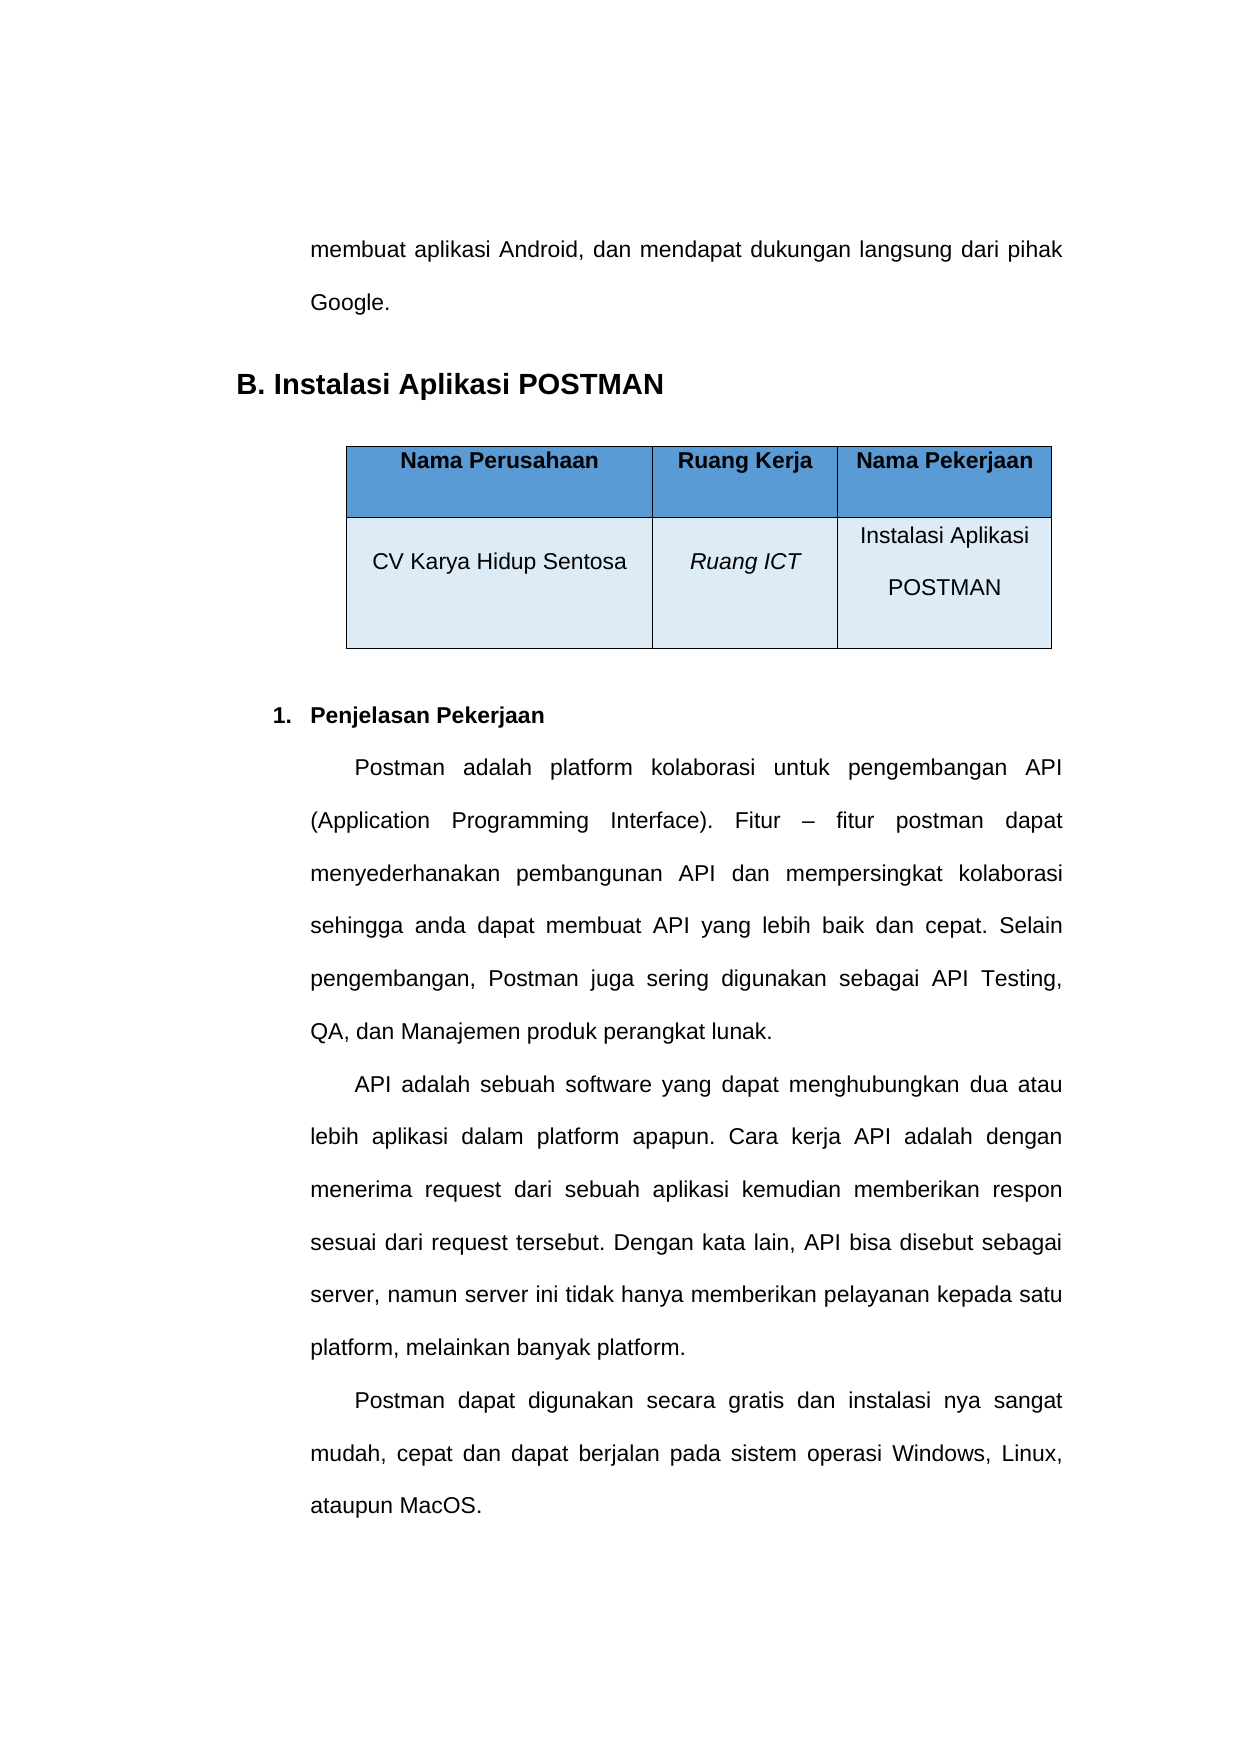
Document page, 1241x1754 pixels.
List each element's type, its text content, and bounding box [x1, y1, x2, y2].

table_cell Instalasi Aplikasi POSTMAN [838, 518, 1051, 648]
table_cell Ruang ICT [653, 518, 837, 648]
table_header Nama Pekerjaan [838, 447, 1051, 517]
table_header Nama Perusahaan [347, 447, 652, 517]
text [310, 236, 1063, 315]
text Postman adalah platform kolaborasi untuk pengembangan API (Application Programming Interface). Fitur – fitur postman dapat menyederhanakan pembangunan API dan mempersingkat kolaborasi sehingga anda dapat membuat API yang lebih baik dan cepat. Selain pengembangan, Postman juga sering digunakan sebagai API Testing, QA, dan Manajemen produk perangkat lunak. [310, 754, 1063, 1044]
text Postman dapat digunakan secara gratis dan instalasi nya sangat mudah, cepat dan dapat berjalan pada sistem operasi Windows, Linux, ataupun MacOS. [310, 1387, 1063, 1518]
table_header Ruang Kerja [653, 447, 837, 517]
subtitle Instalasi Aplikasi POSTMAN [236, 367, 1063, 400]
table_cell CV Karya Hidup Sentosa [347, 518, 652, 648]
subtitle Penjelasan Pekerjaan [273, 702, 1063, 728]
text API adalah sebuah software yang dapat menghubungkan dua atau lebih aplikasi dalam platform apapun. Cara kerja API adalah dengan menerima request dari sebuah aplikasi kemudian memberikan respon sesuai dari request tersebut. Dengan kata lain, API bisa disebut sebagai server, namun server ini tidak hanya memberikan pelayanan kepada satu platform, melainkan banyak platform. [310, 1071, 1063, 1360]
